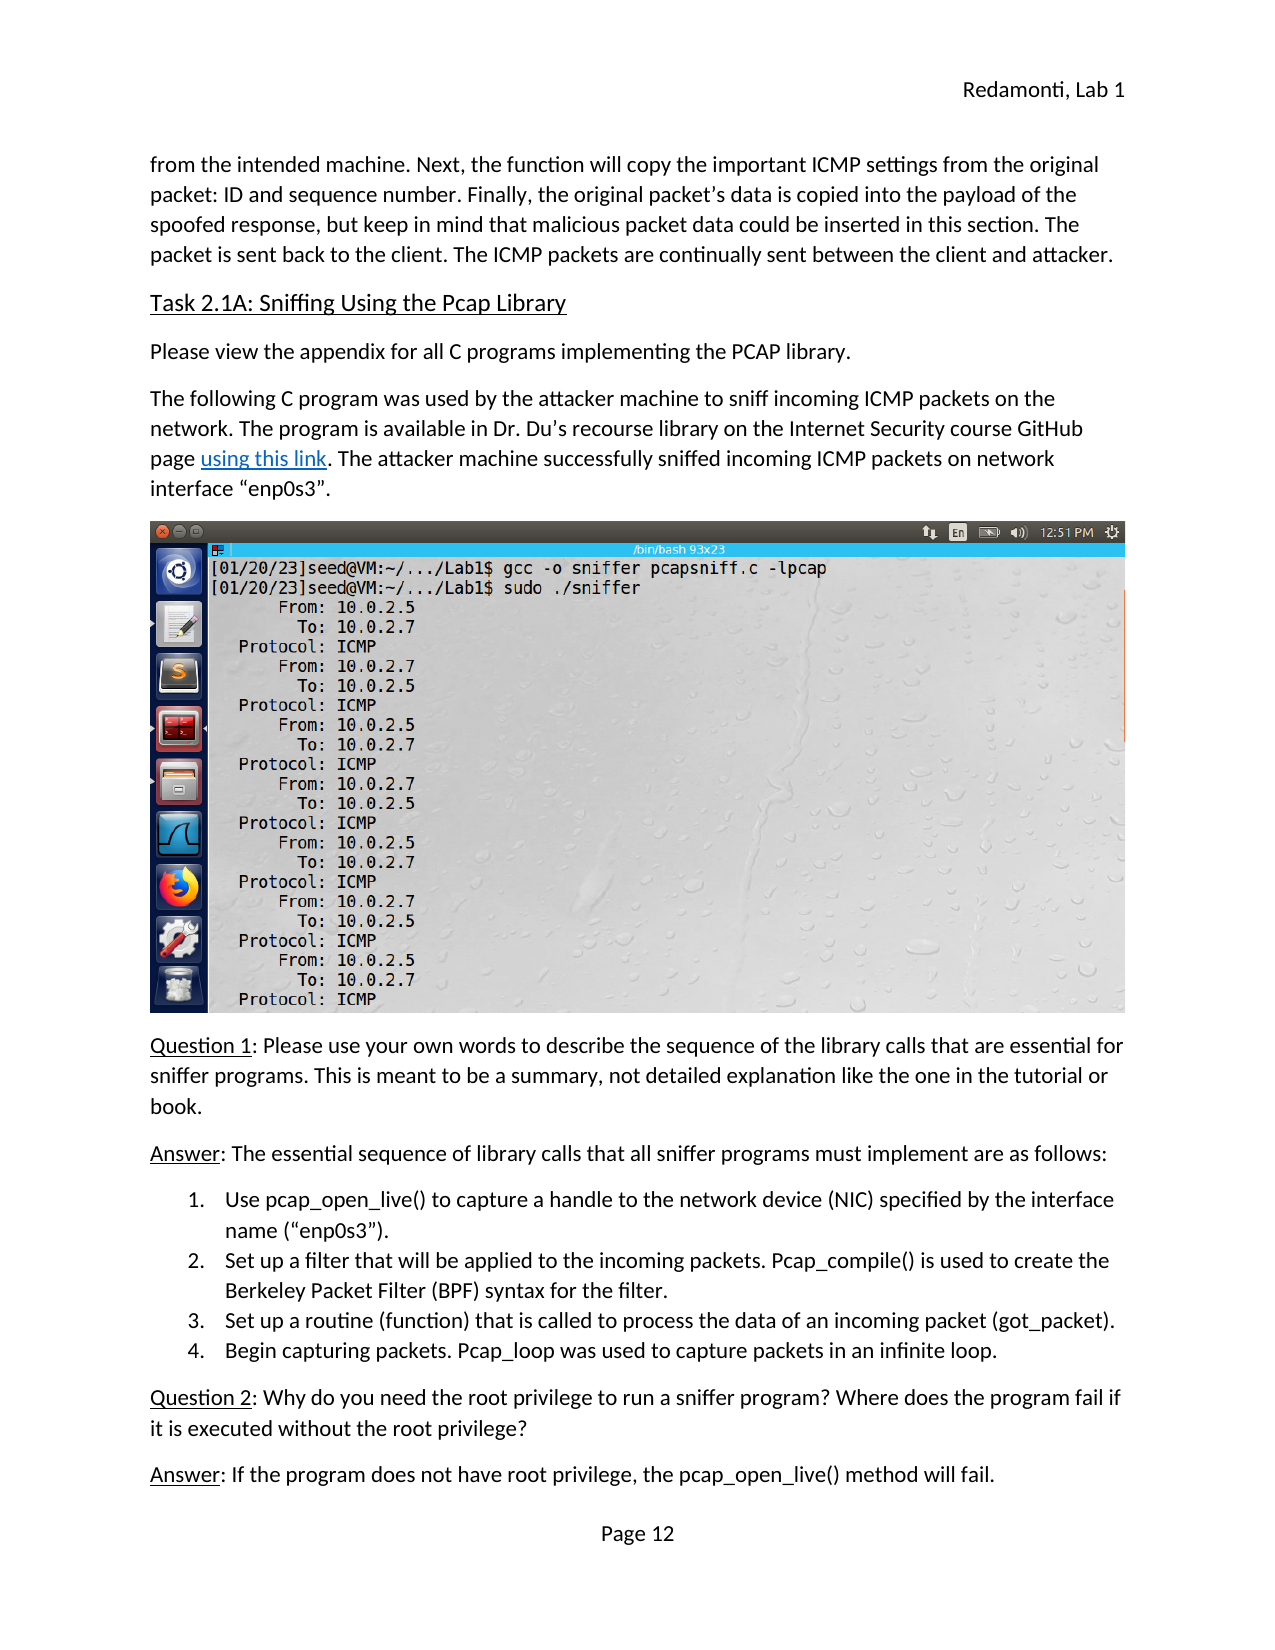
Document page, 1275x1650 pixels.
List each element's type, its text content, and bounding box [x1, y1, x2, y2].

text Answer: If the program does not have root privilege, the pcap_open_live() method will fail. [150, 1461, 1125, 1488]
text Question 2: Why do you need the root privilege to run a sniffer program? Where does the program fail if it is executed without the root privilege? [150, 1383, 1125, 1442]
text Question 1: Please use your own words to describe the sequence of the library calls that are essential for sniffer programs. This is meant to be a summary, not detailed explanation like the one in the tutorial or book. [150, 1031, 1125, 1120]
list Set up a filter that will be applied to the incoming packets. Pcap_compile() is used to create the Berkeley Packet Filter (BPF) syntax for the filter. [187, 1246, 1125, 1304]
text Answer: The essential sequence of library calls that all sniffer programs must implement are as follows: [150, 1139, 1125, 1167]
list Begin capturing packets. Pcap_loop was used to capture packets in an infinite loop. [187, 1337, 1125, 1364]
text Please view the appendix for all C programs implementing the PCAP library. [150, 337, 1125, 365]
picture [150, 521, 1125, 1013]
text The following C program was used by the attacker machine to sniff incoming ICMP packets on the network. The program is available in Dr. Du’s recourse library on the Internet Security course GitHub page using this link. The attacker machine successfully sniffed incoming ICMP packets on network interface “enp0s3”. [150, 384, 1125, 503]
text Task 2.1A: Sniffing Using the Pcap Library [150, 287, 1125, 318]
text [150, 150, 1125, 269]
list Use pcap_open_live() to capture a handle to the network device (NIC) specified by the interface name (“enp0s3”). [187, 1186, 1125, 1244]
list Set up a routine (function) that is called to process the data of an incoming packet (got_packet). [187, 1306, 1125, 1334]
